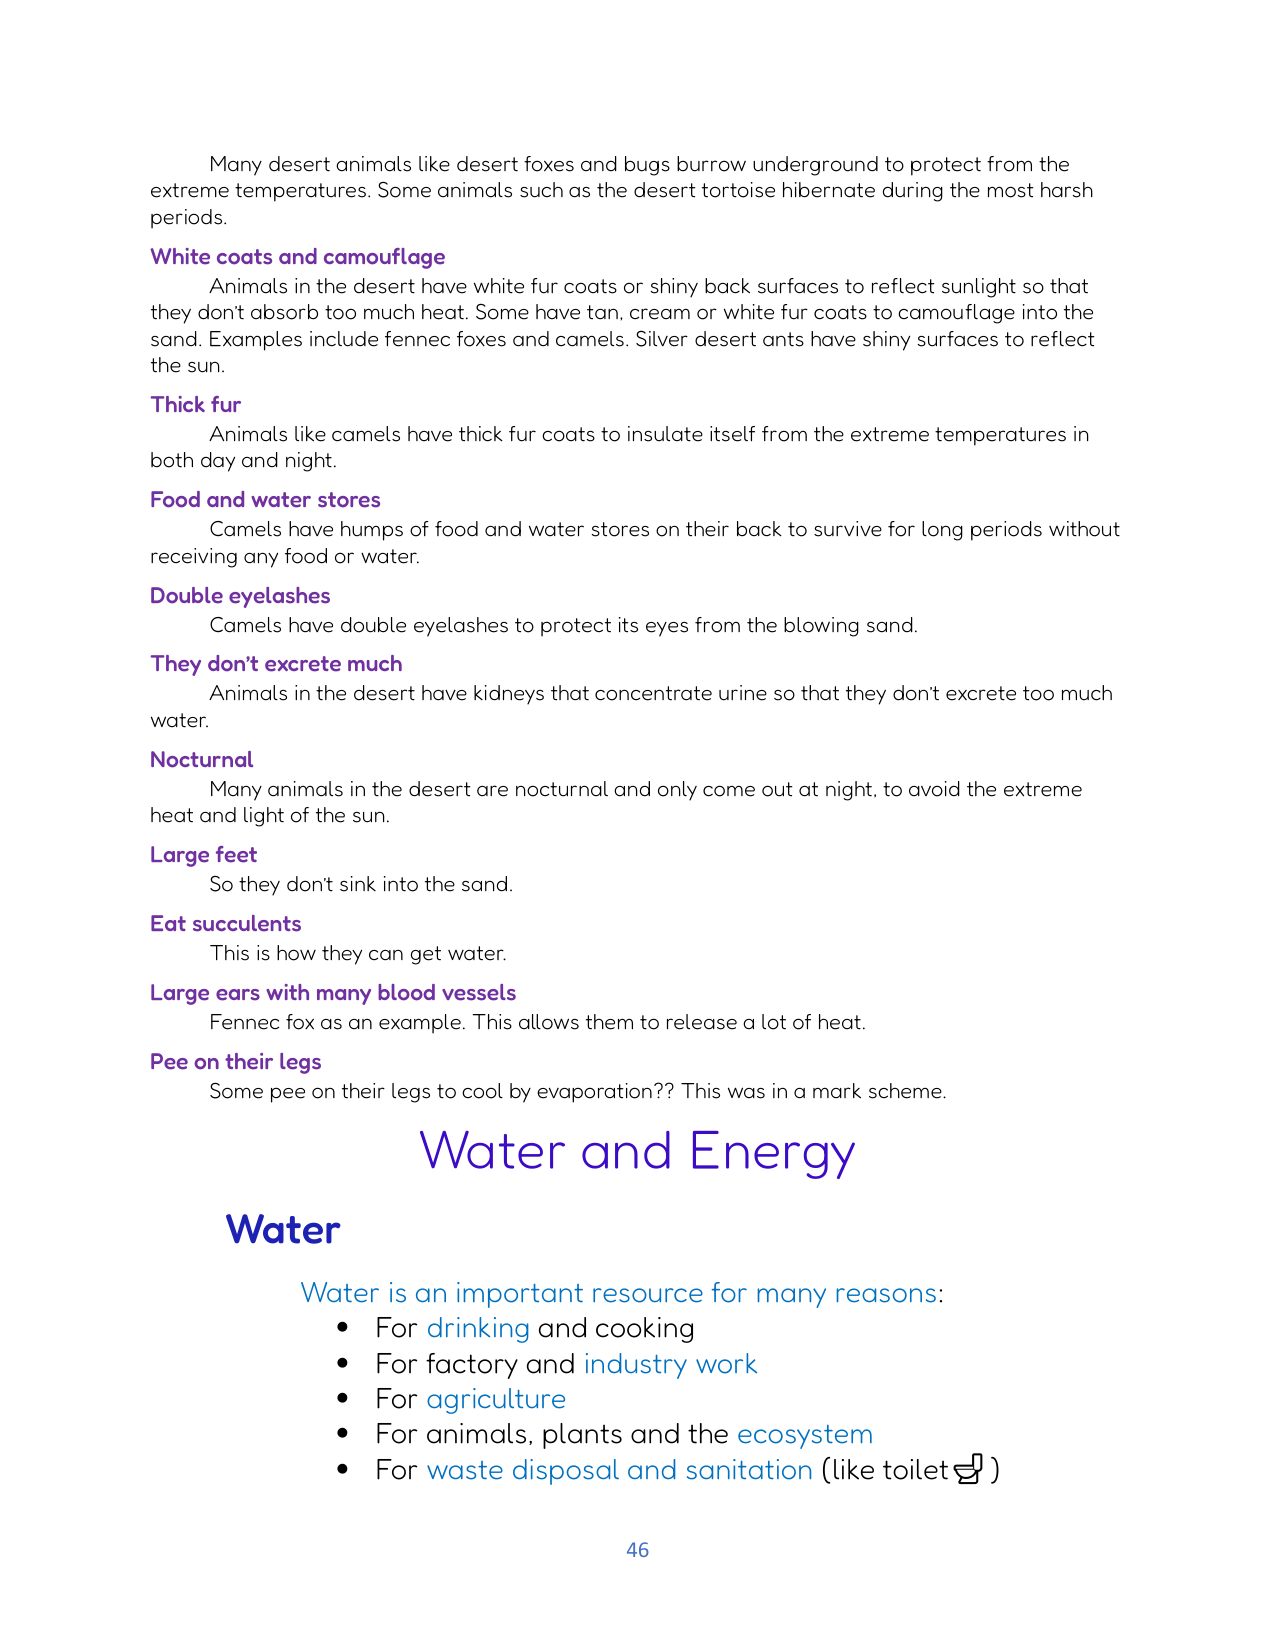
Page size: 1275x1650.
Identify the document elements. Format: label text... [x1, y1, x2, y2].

text Animals in the desert have white fur coats or shiny back surfaces to reflect sunlight so that they don’t absorb too much heat. Some have tan, cream or white fur coats to camouflage into the sand. Examples include fennec foxes and camels. Silver desert ants have shiny surfaces to reflect the sun. [150, 272, 1125, 378]
text Some pee on their legs to cool by evaporation?? This was in a mark scheme. [150, 1077, 1125, 1103]
text Camels have double eyelashes to protect its eyes from the blowing sand. [150, 611, 1125, 637]
text White coats and camouflage [150, 242, 1125, 269]
text Eat succulents [150, 909, 1125, 937]
text Nocturnal [150, 745, 1125, 773]
text They don’t excrete much [150, 649, 1125, 677]
text This is how they can get water. [150, 939, 1125, 965]
subtitle Water and Energy [150, 1116, 1125, 1181]
text Large ears with many blood vessels [150, 978, 1125, 1006]
text Animals in the desert have kidneys that concentrate urine so that they don’t excrete too much water. [150, 679, 1125, 732]
list For waste disposal and sanitation (like toilet🚽) [337, 1451, 1125, 1486]
list For drinking and cooking [337, 1309, 1125, 1345]
text Camels have humps of food and water stores on their back to survive for long periods without receiving any food or water. [150, 515, 1125, 568]
text Pee on their legs [150, 1047, 1125, 1074]
text Water is an important resource for many reasons: [300, 1274, 1125, 1309]
text Large feet [150, 840, 1125, 868]
text Fennec fox as an example. This allows them to release a lot of heat. [150, 1008, 1125, 1034]
text Many animals in the desert are nocturnal and only come out at night, to avoid the extreme heat and light of the sun. [150, 775, 1125, 828]
text Double eyelashes [150, 581, 1125, 608]
text Thick fur [150, 390, 1125, 418]
text So they don’t sink into the sand. [150, 870, 1125, 897]
text Animals like camels have thick fur coats to insulate itself from the extreme temperatures in both day and night. [150, 420, 1125, 473]
list For animals, plants and the ecosystem [337, 1415, 1125, 1451]
text Food and water stores [150, 485, 1125, 513]
subtitle Water [225, 1203, 1125, 1253]
text Many desert animals like desert foxes and bugs burrow underground to protect from the extreme temperatures. Some animals such as the desert tortoise hibernate during the most harsh periods. [150, 150, 1125, 229]
list For factory and industry work [337, 1345, 1125, 1380]
list For agriculture [337, 1380, 1125, 1415]
